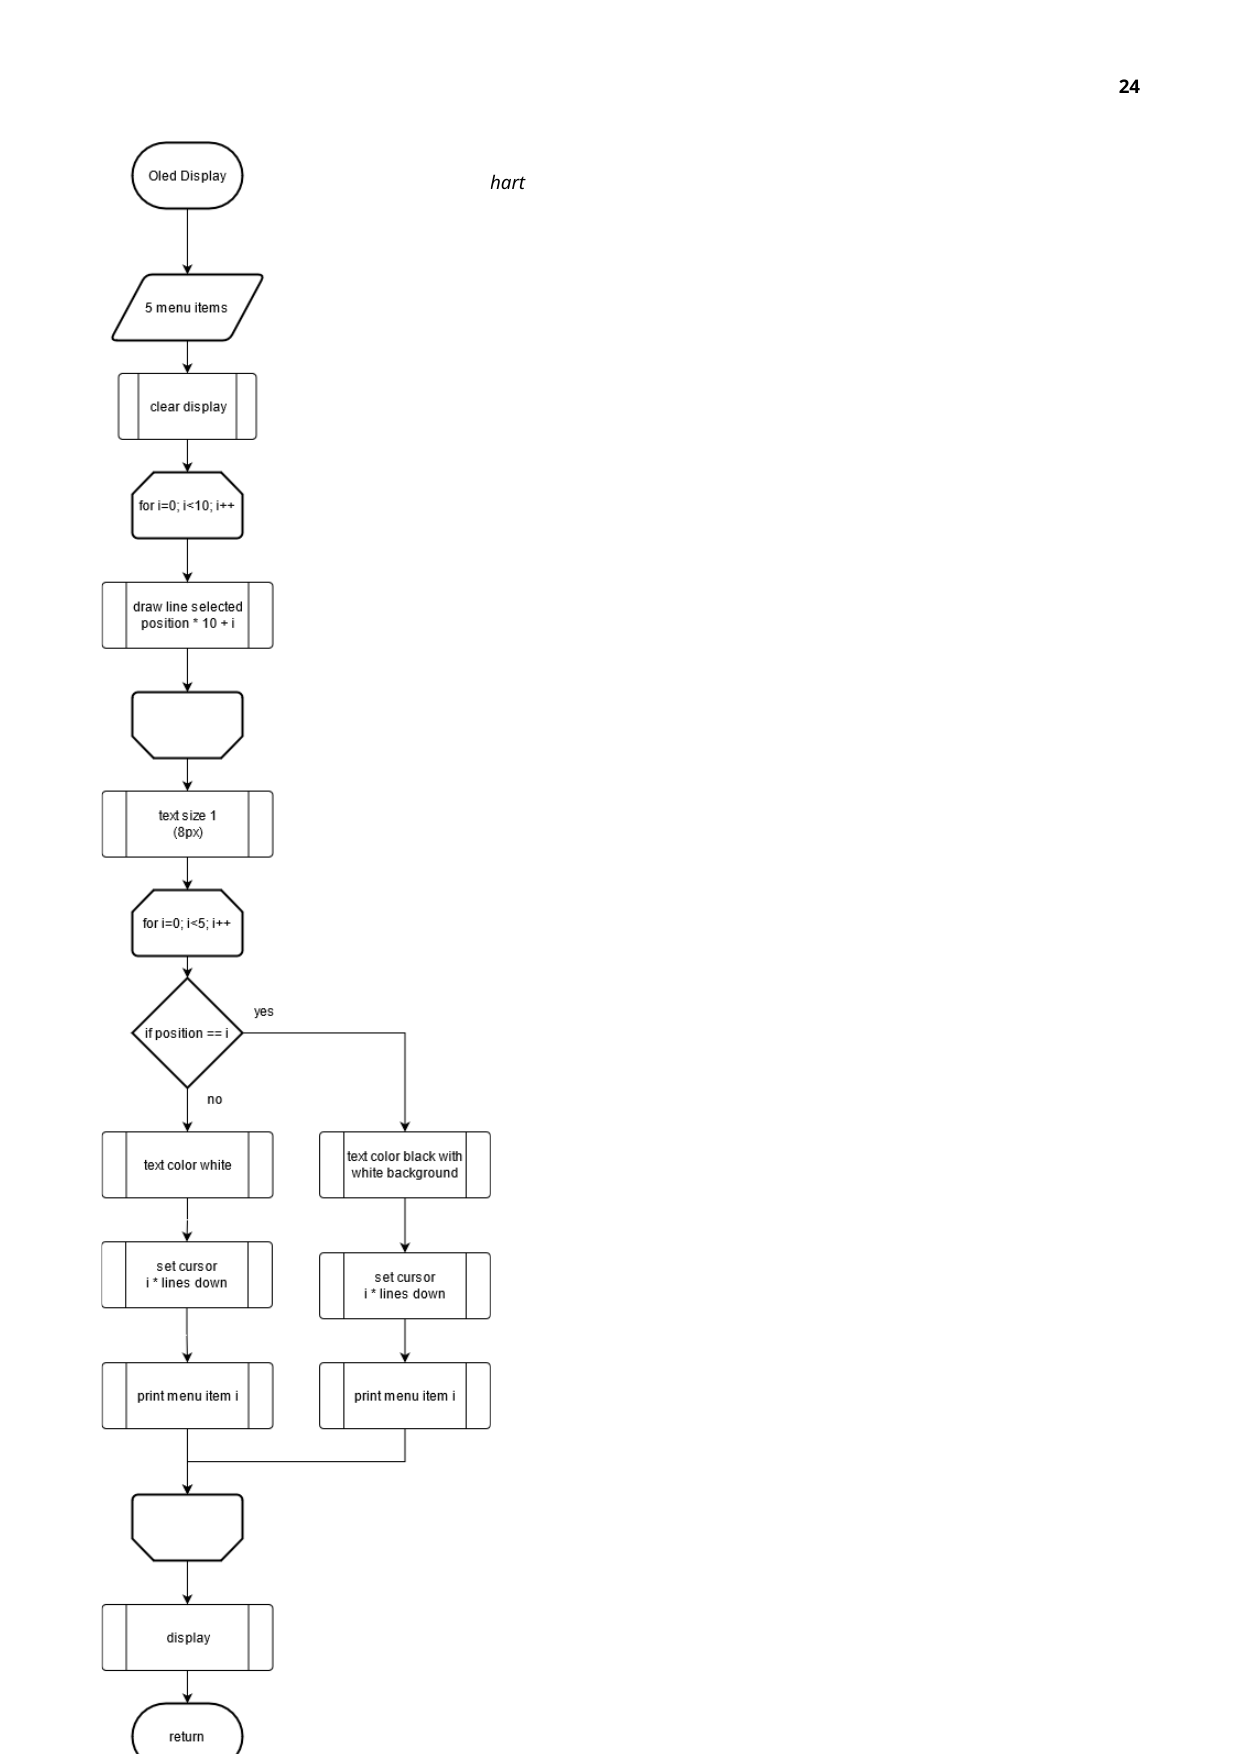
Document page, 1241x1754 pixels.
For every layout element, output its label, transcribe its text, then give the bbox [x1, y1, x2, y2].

picture [101, 141, 491, 1754]
text Figuur 9 - Local user interface flowchart [491, 169, 1122, 195]
